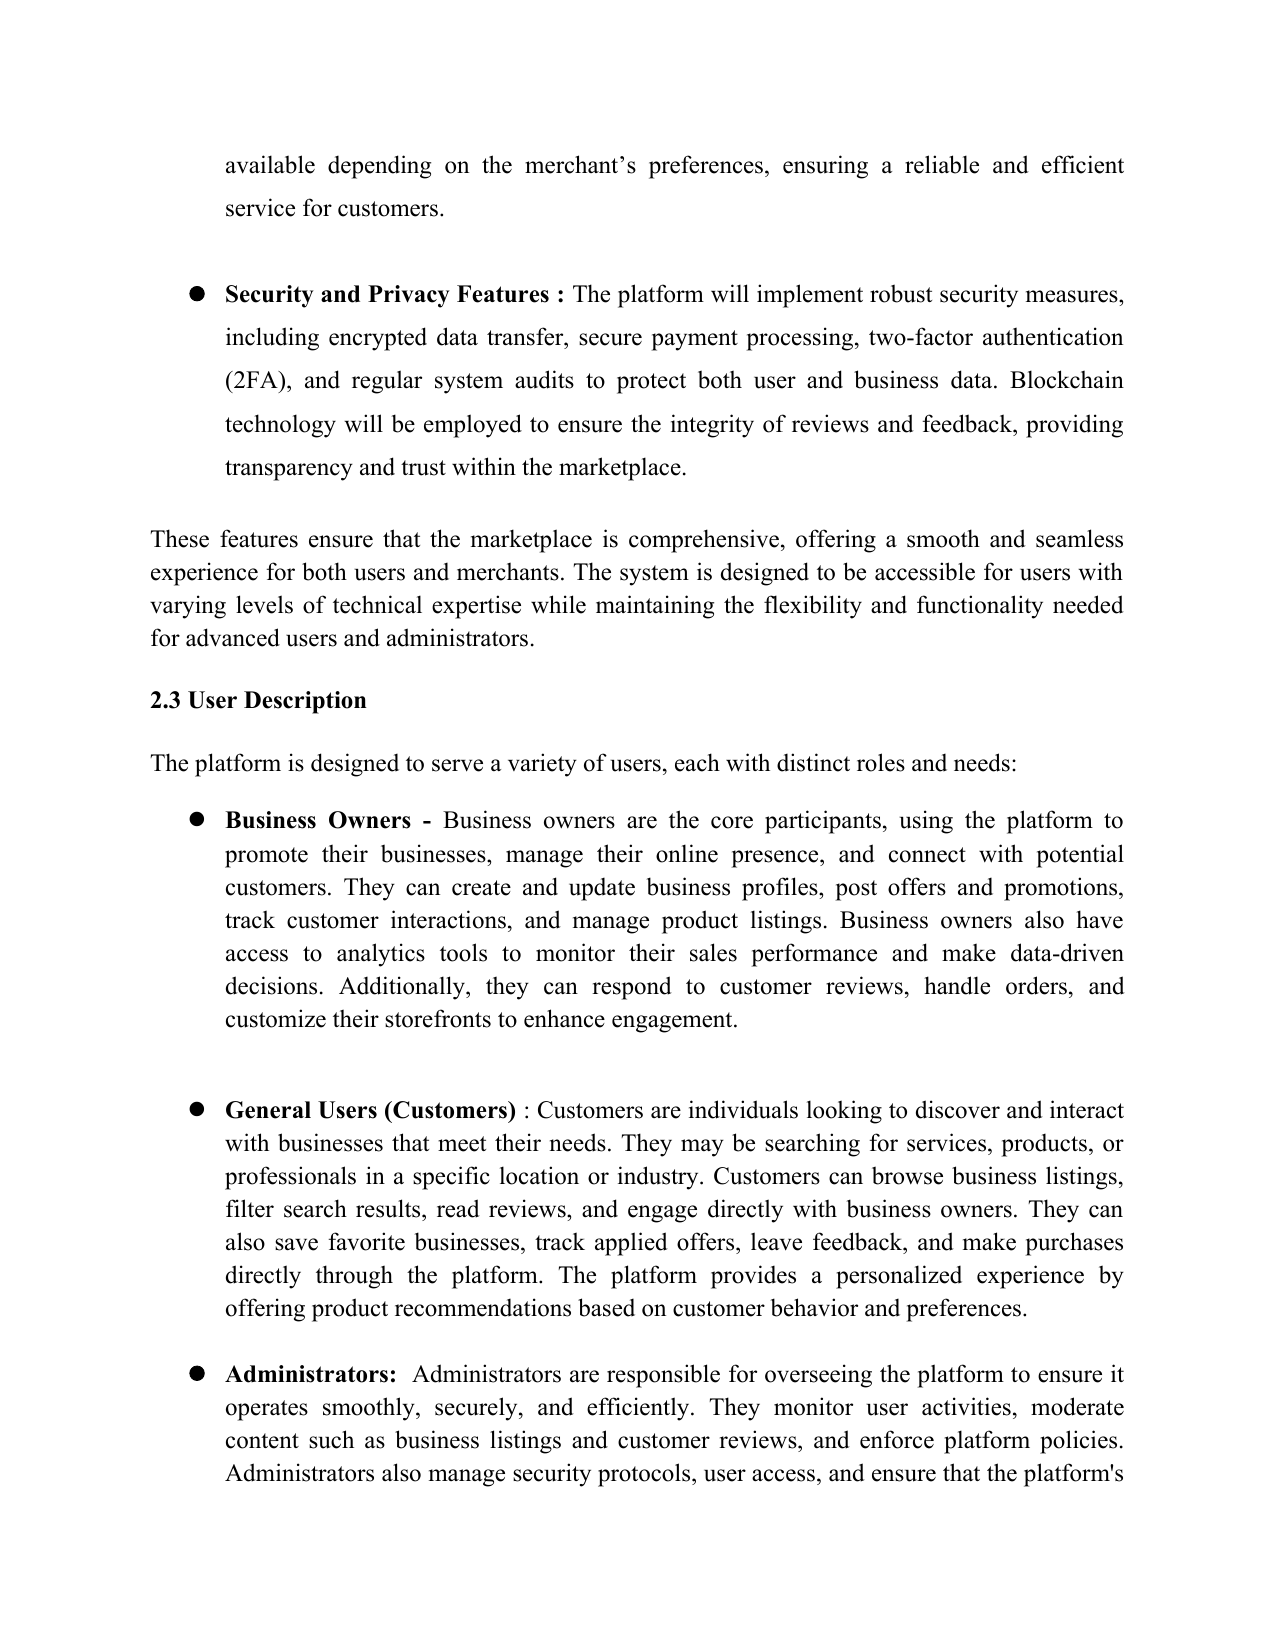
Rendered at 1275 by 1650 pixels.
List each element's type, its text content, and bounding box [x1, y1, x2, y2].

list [187, 150, 1125, 222]
text 2.3 User Description [150, 685, 1125, 714]
list Business Owners - Business owners are the core participants, using the platform to promote their businesses, manage their online presence, and connect with potential customers. They can create and update business profiles, post offers and promotions, track customer interactions, and manage product listings. Business owners also have access to analytics tools to monitor their sales performance and make data-driven decisions. Additionally, they can respond to customer reviews, handle orders, and customize their storefronts to enhance engagement. [187, 806, 1125, 1032]
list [187, 1359, 1125, 1487]
text The platform is designed to serve a variety of users, each with distinct roles and needs: [150, 748, 1125, 776]
list General Users (Customers) : Customers are individuals looking to discover and interact with businesses that meet their needs. They may be searching for services, products, or professionals in a specific location or industry. Customers can browse business listings, filter search results, read reviews, and engage directly with business owners. They can also save favorite businesses, track applied offers, leave feedback, and make purchases directly through the platform. The platform provides a personalized experience by offering product recommendations based on customer behavior and preferences. [187, 1095, 1125, 1322]
list Security and Privacy Features : The platform will implement robust security measures, including encrypted data transfer, secure payment processing, two-factor authentication (2FA), and regular system audits to protect both user and business data. Blockchain technology will be employed to ensure the integrity of reviews and feedback, providing transparency and trust within the marketplace. [187, 279, 1125, 481]
text These features ensure that the marketplace is comprehensive, offering a smooth and seamless experience for both users and merchants. The system is designed to be accessible for users with varying levels of technical expertise while maintaining the flexibility and functionality needed for advanced users and administrators. [150, 524, 1125, 652]
